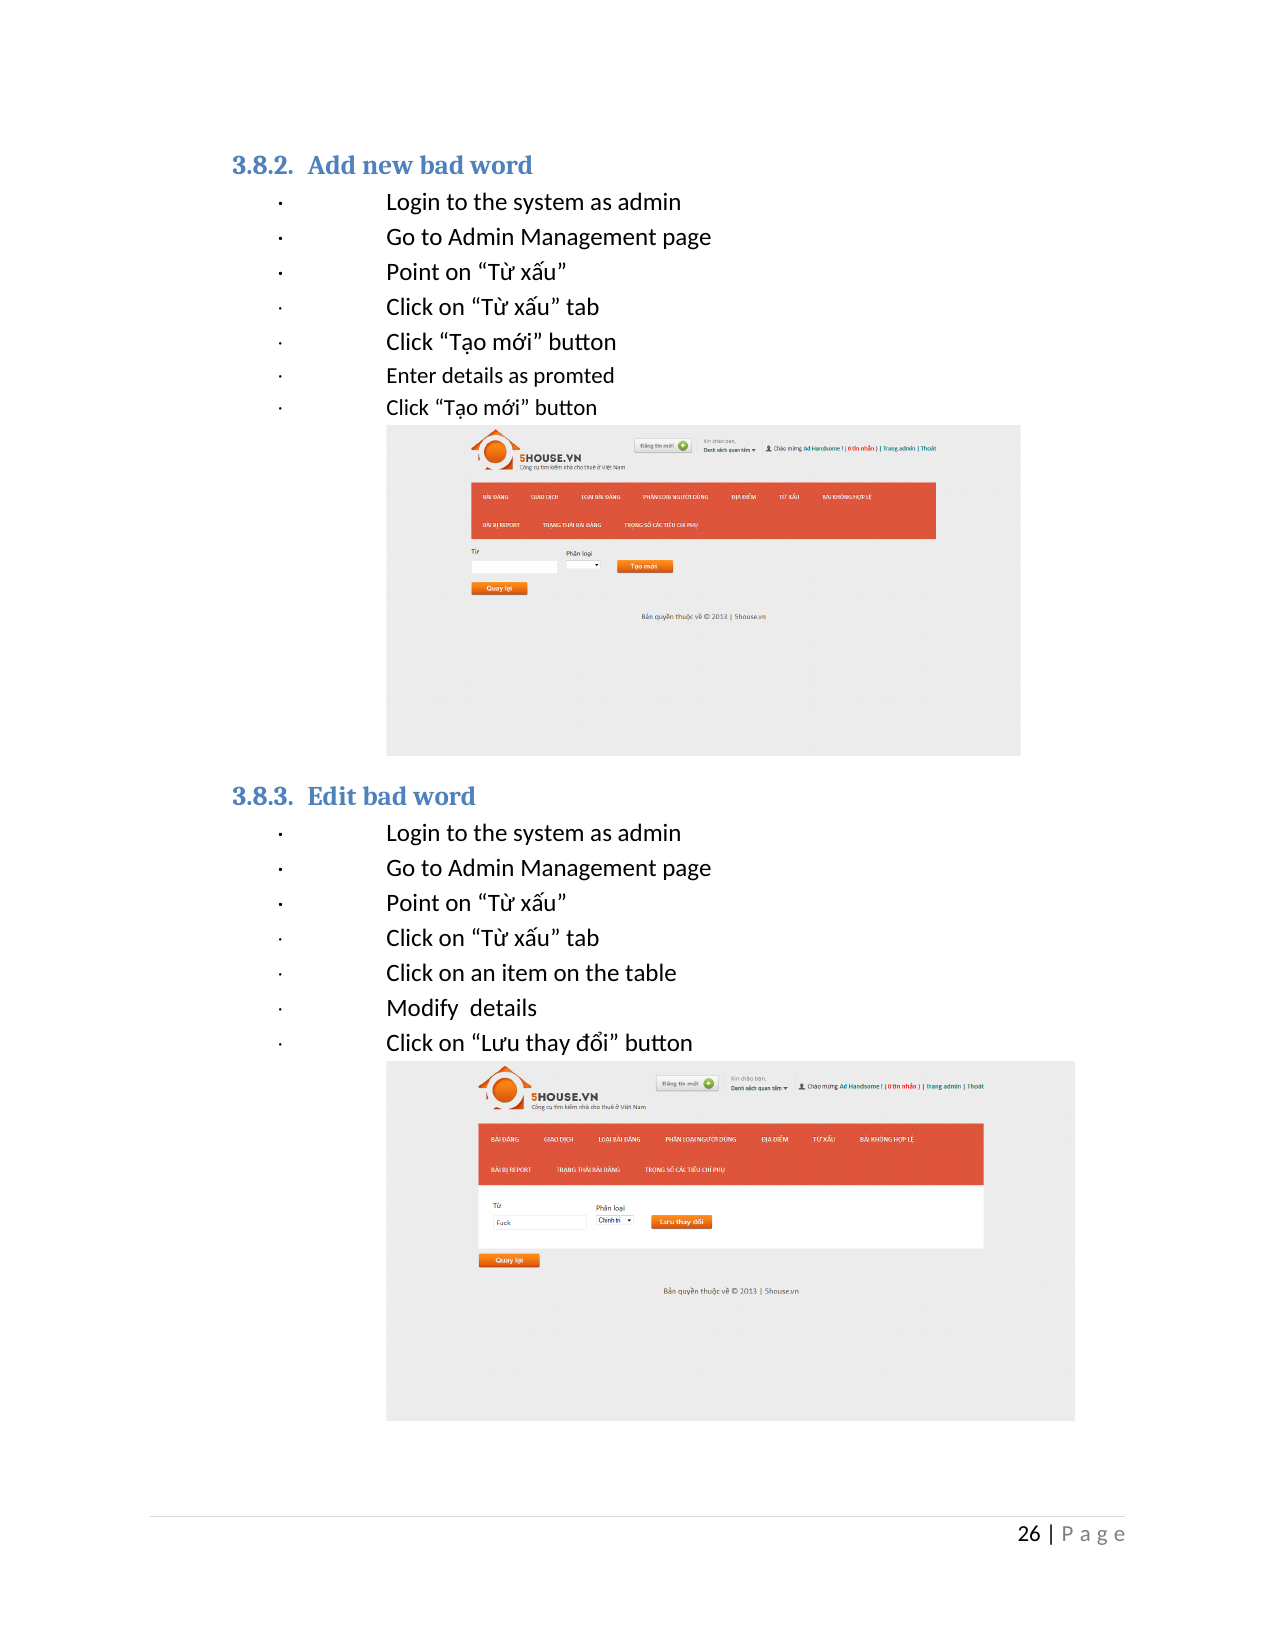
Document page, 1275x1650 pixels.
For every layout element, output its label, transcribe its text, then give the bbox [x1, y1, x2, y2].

list Go to Admin Management page [274, 852, 1125, 882]
list Click on “Lưu thay đổi” button [274, 1027, 1125, 1057]
subtitle Add new bad word [232, 150, 1125, 181]
list Click “Tạo mới” button [274, 326, 1125, 356]
list Point on “Từ xấu” [274, 256, 1125, 286]
picture [386, 425, 1021, 756]
list Enter details as promted [274, 361, 1125, 389]
list Point on “Từ xấu” [274, 887, 1125, 917]
list Go to Admin Management page [274, 221, 1125, 251]
subtitle Edit bad word [232, 781, 1125, 812]
picture [386, 1061, 1076, 1421]
list Click “Tạo mới” button [274, 393, 1125, 421]
list Login to the system as admin [274, 186, 1125, 216]
list Login to the system as admin [274, 817, 1125, 847]
list Modify details [274, 992, 1125, 1022]
list Click on an item on the table [274, 957, 1125, 987]
list Click on “Từ xấu” tab [274, 291, 1125, 321]
list Click on “Từ xấu” tab [274, 922, 1125, 952]
